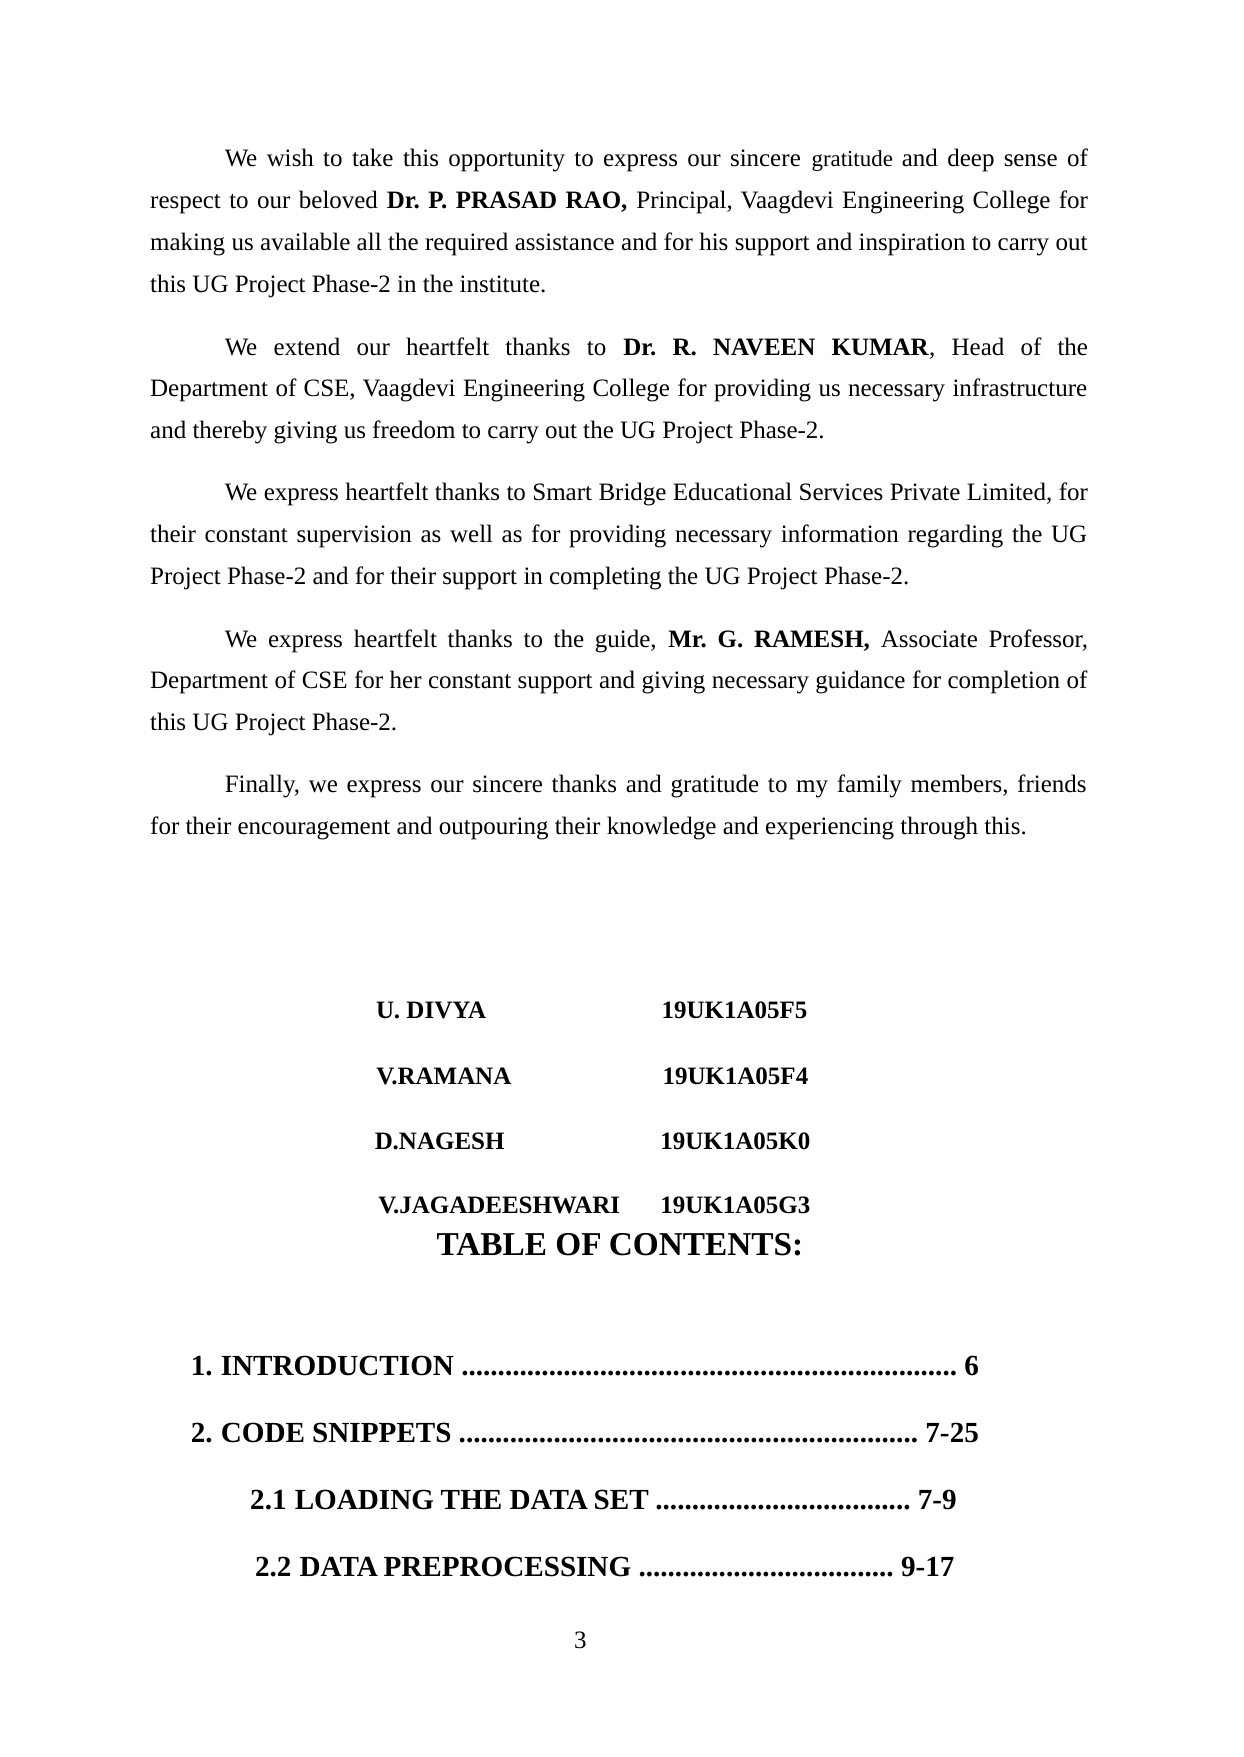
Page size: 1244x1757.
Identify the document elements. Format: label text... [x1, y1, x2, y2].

subtitle 2. CODE SNIPPETS ............................................................... 7-25 [191, 1415, 1225, 1449]
text 2.2 DATA PREPROCESSING ................................... 9-17 [255, 1549, 1225, 1582]
text TABLE OF CONTENTS: [73, 1224, 1166, 1263]
text V.JAGADEESHWARI 19UK1A05G3 [71, 1190, 1240, 1219]
text V.RAMANA 19UK1A05F4 [71, 1061, 1240, 1089]
text We extend our heartfelt thanks to Dr. R. NAVEEN KUMAR, Head of the Department of CSE, Vaagdevi Engineering College for providing us necessary infrastructure and thereby giving us freedom to carry out the UG Project Phase-2. [150, 332, 1088, 444]
text We express heartfelt thanks to the guide, Mr. G. RAMESH, Associate Professor, Department of CSE for her constant support and giving necessary guidance for completion of this UG Project Phase-2. [150, 624, 1088, 736]
text Finally, we express our sincere thanks and gratitude to my family members, friends for their encouragement and outpouring their knowledge and experiencing through this. [150, 769, 1088, 839]
text We wish to take this opportunity to express our sincere gratitude and deep sense of respect to our beloved Dr. P. PRASAD RAO, Principal, Vaagdevi Engineering College for making us available all the required assistance and for his support and inspiration to carry out this UG Project Phase-2 in the institute. [150, 143, 1088, 298]
text We express heartfelt thanks to Smart Bridge Educational Services Private Limited, for their constant supervision as well as for providing necessary information regarding the UG Project Phase-2 and for their support in completing the UG Project Phase-2. [150, 477, 1088, 589]
text 2.1 LOADING THE DATA SET ................................... 7-9 [250, 1482, 1225, 1516]
text 1. INTRODUCTION .................................................................... 6 [191, 1348, 1225, 1382]
text D.NAGESH 19UK1A05K0 [71, 1126, 1240, 1155]
text U. DIVYA 19UK1A05F5 [71, 995, 1240, 1024]
